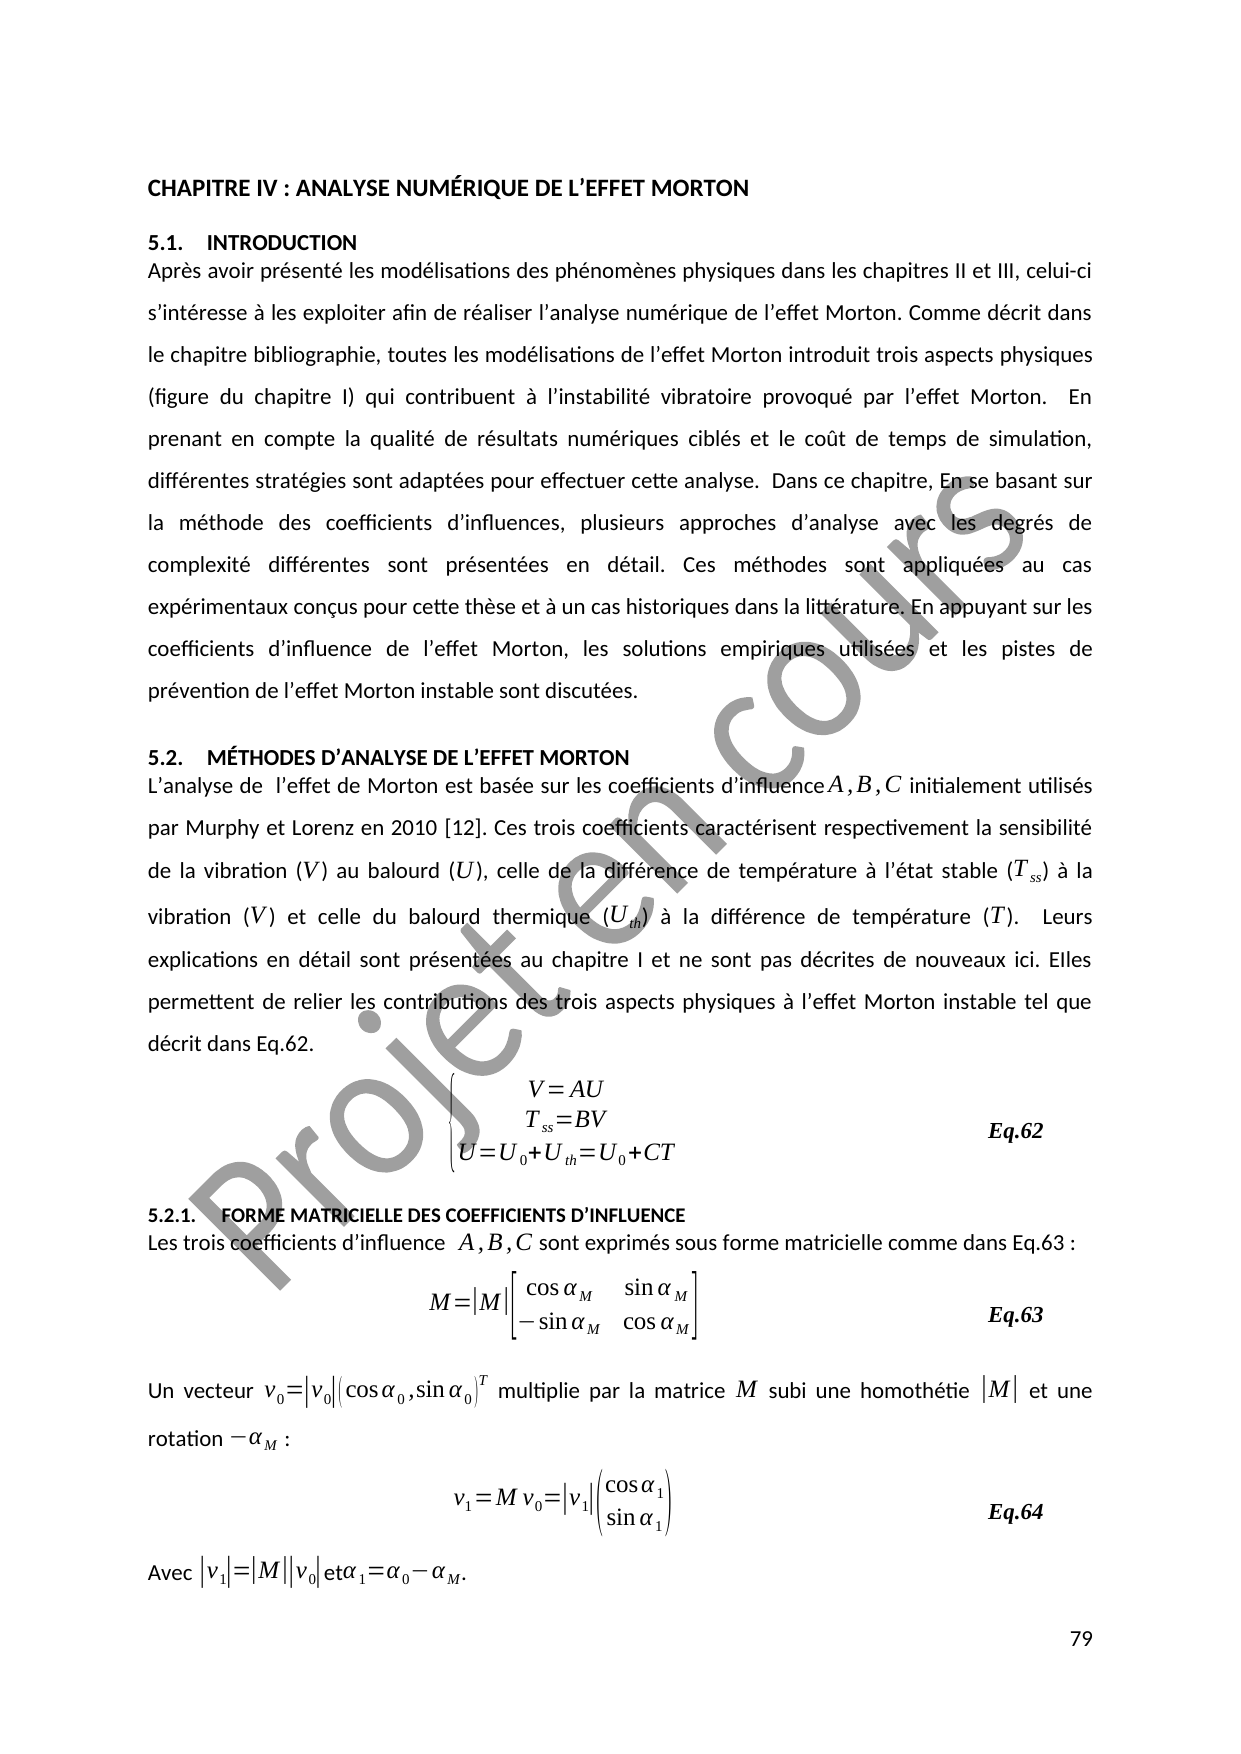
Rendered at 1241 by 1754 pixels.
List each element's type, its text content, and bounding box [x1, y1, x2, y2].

table_header [977, 1468, 1091, 1555]
table_header [149, 1071, 977, 1190]
table_header [977, 1071, 1091, 1190]
text Un vecteur multiplie par la matrice subi une homothétie et une rotation : [148, 1371, 1093, 1454]
table_header [149, 1270, 977, 1371]
table_header [149, 1468, 977, 1555]
table_header [977, 1270, 1091, 1371]
subtitle Introduction [148, 228, 1093, 256]
subtitle Chapitre IV : Analyse numérique de l’effet Morton [148, 173, 1093, 203]
subtitle Méthodes d’analyse de l’effet Morton [148, 743, 1093, 771]
subtitle Forme matricielle des coefficients d’influence [148, 1203, 1093, 1228]
text Avec et. [148, 1555, 1093, 1589]
text Les trois coefficients d’influence sont exprimés sous forme matricielle comme dans Eq.63 : [148, 1228, 1093, 1256]
text L’analyse de l’effet de Morton est basée sur les coefficients d’influence initialement utilisés par Murphy et Lorenz en 2010 [12]. Ces trois coefficients caractérisent respectivement la sensibilité de la vibration () au balourd (), celle de la différence de température à l’état stable () à la vibration () et celle du balourd thermique () à la différence de température (). Leurs explications en détail sont présentées au chapitre I et ne sont pas décrites de nouveaux ici. EIles permettent de relier les contributions des trois aspects physiques à l’effet Morton instable tel que décrit dans Eq.62. [148, 771, 1093, 1057]
text Après avoir présenté les modélisations des phénomènes physiques dans les chapitres II et III, celui-ci s’intéresse à les exploiter afin de réaliser l’analyse numérique de l’effet Morton. Comme décrit dans le chapitre bibliographie, toutes les modélisations de l’effet Morton introduit trois aspects physiques (figure du chapitre I) qui contribuent à l’instabilité vibratoire provoqué par l’effet Morton. En prenant en compte la qualité de résultats numériques ciblés et le coût de temps de simulation, différentes stratégies sont adaptées pour effectuer cette analyse. Dans ce chapitre, En se basant sur la méthode des coefficients d’influences, plusieurs approches d’analyse avec les degrés de complexité différentes sont présentées en détail. Ces méthodes sont appliquées au cas expérimentaux conçus pour cette thèse et à un cas historiques dans la littérature. En appuyant sur les coefficients d’influence de l’effet Morton, les solutions empiriques utilisées et les pistes de prévention de l’effet Morton instable sont discutées. [148, 256, 1093, 704]
